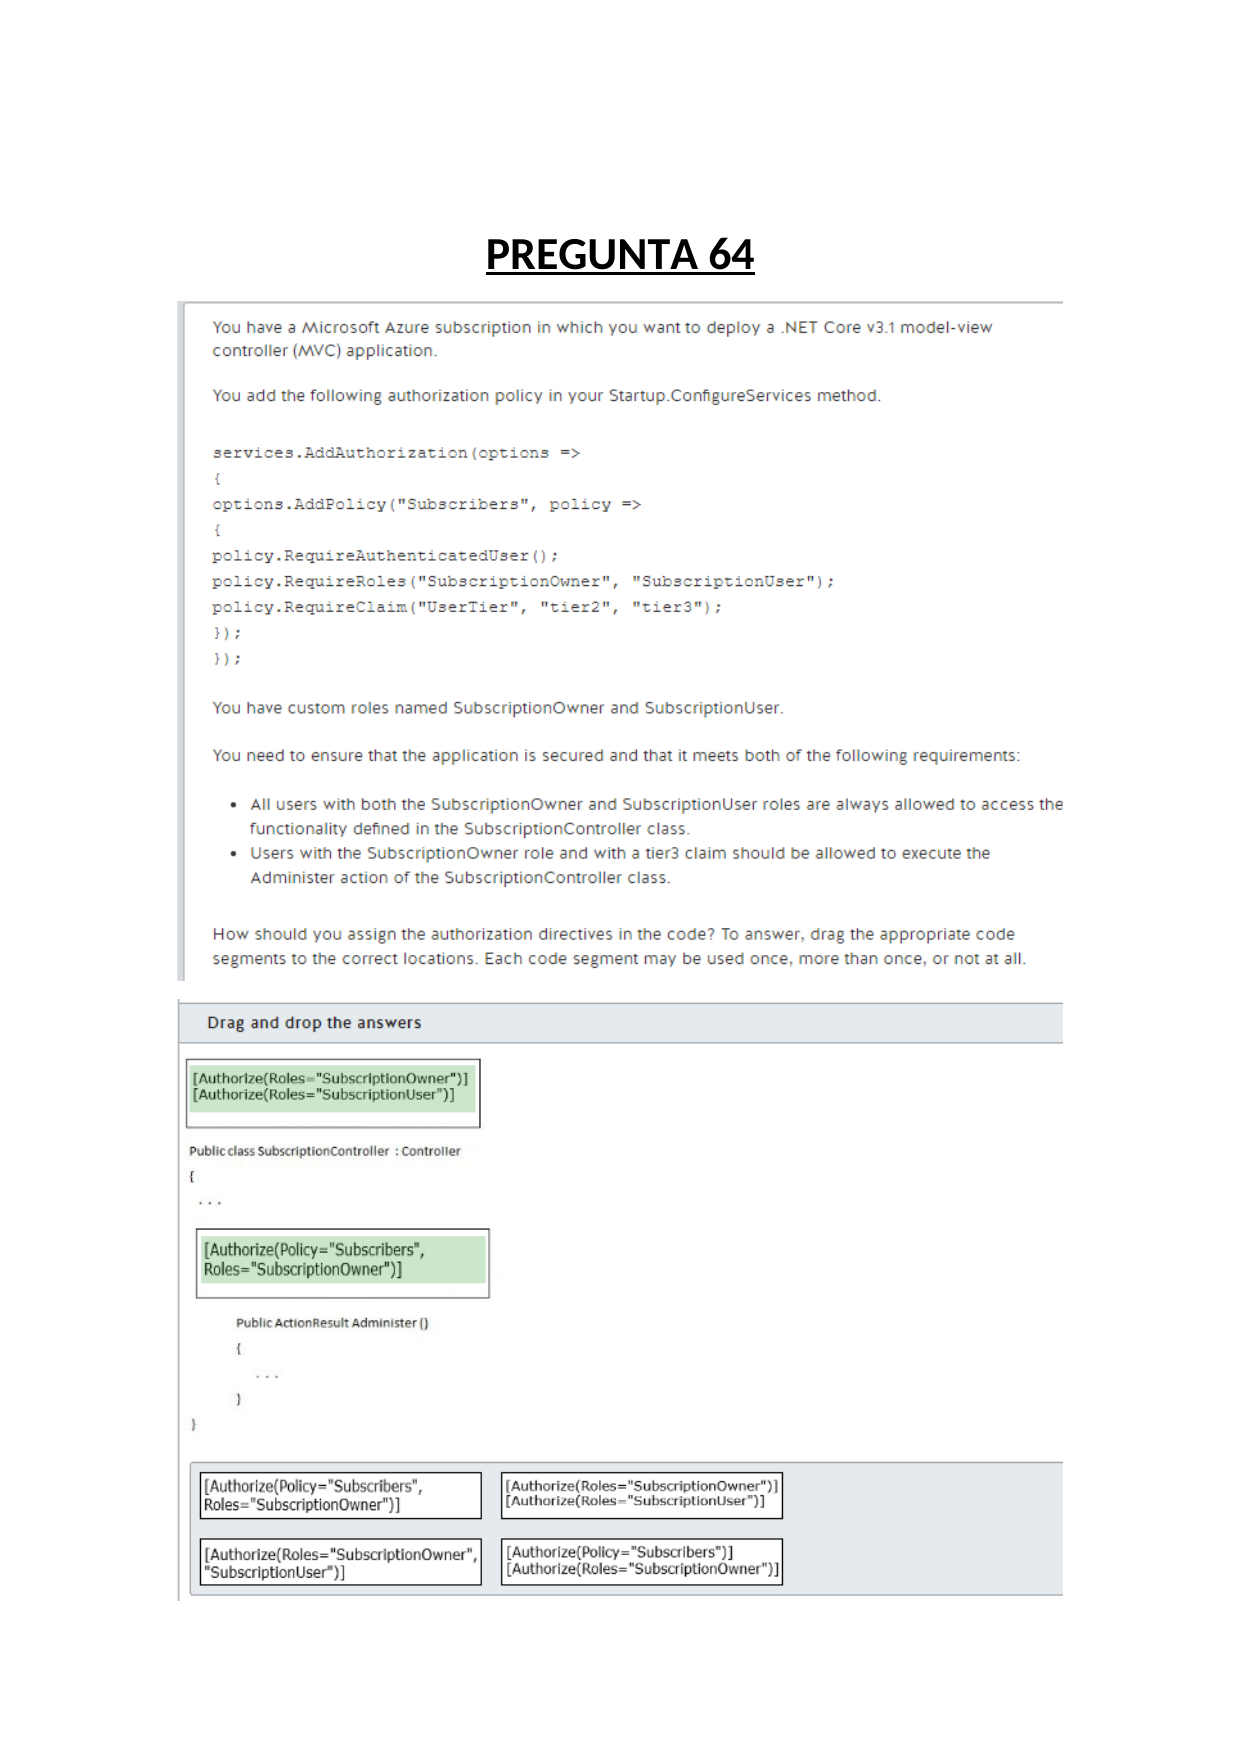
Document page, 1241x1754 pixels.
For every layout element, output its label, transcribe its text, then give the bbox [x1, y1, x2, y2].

text PREGUNTA 64 [177, 224, 1063, 281]
picture [177, 999, 1063, 1601]
picture [177, 301, 1063, 981]
